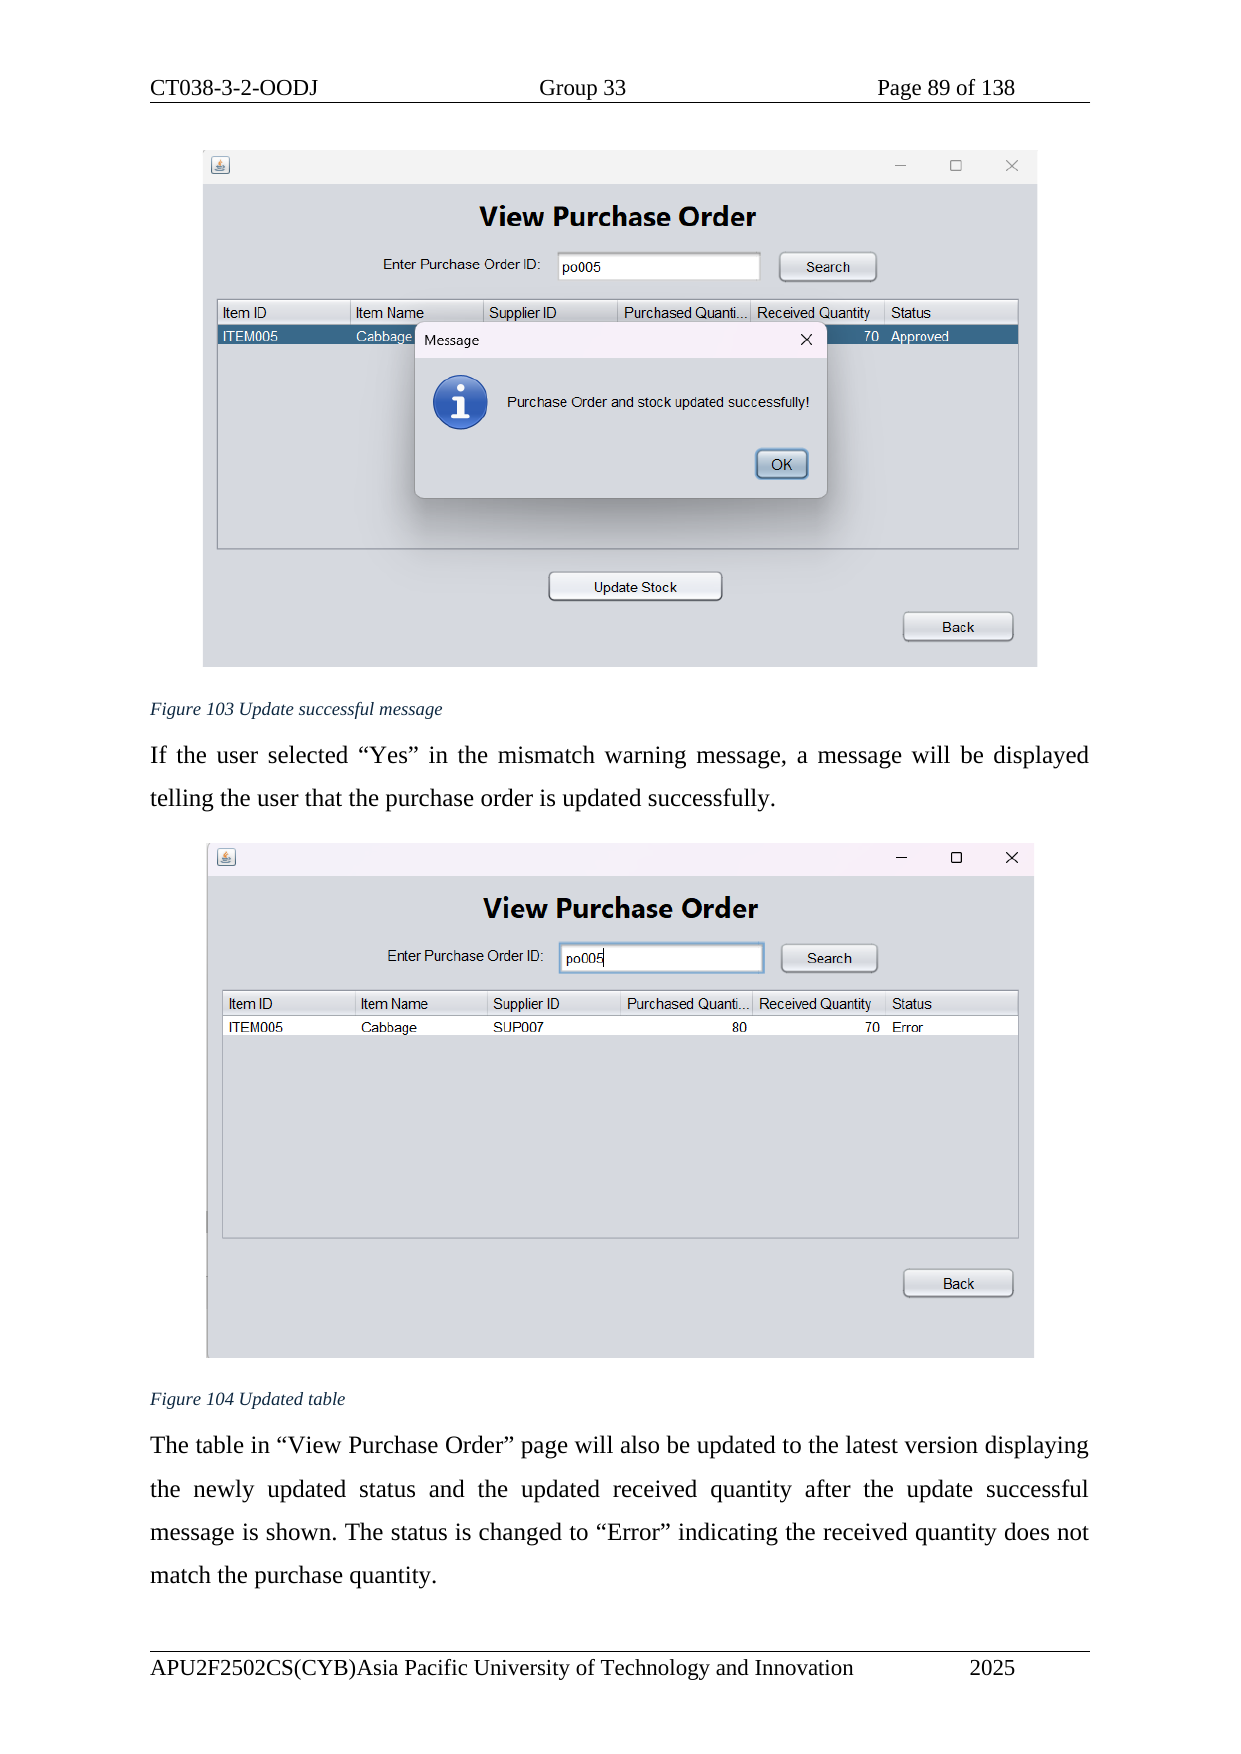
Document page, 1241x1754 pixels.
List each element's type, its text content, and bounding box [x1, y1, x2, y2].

picture [206, 843, 1035, 1358]
text The table in “View Purchase Order” page will also be updated to the latest version displaying the newly updated status and the updated received quantity after the update successful message is shown. The status is changed to “Error” indicating the received quantity does not match the purchase quantity. [150, 1431, 1090, 1589]
text If the user selected “Yes” in the mismatch warning message, a message will be displayed telling the user that the purchase order is updated successfully. [150, 740, 1090, 812]
text Figure 103 Update successful message [150, 698, 1090, 719]
picture [202, 150, 1038, 667]
text Figure 104 Updated table [150, 1388, 1090, 1410]
